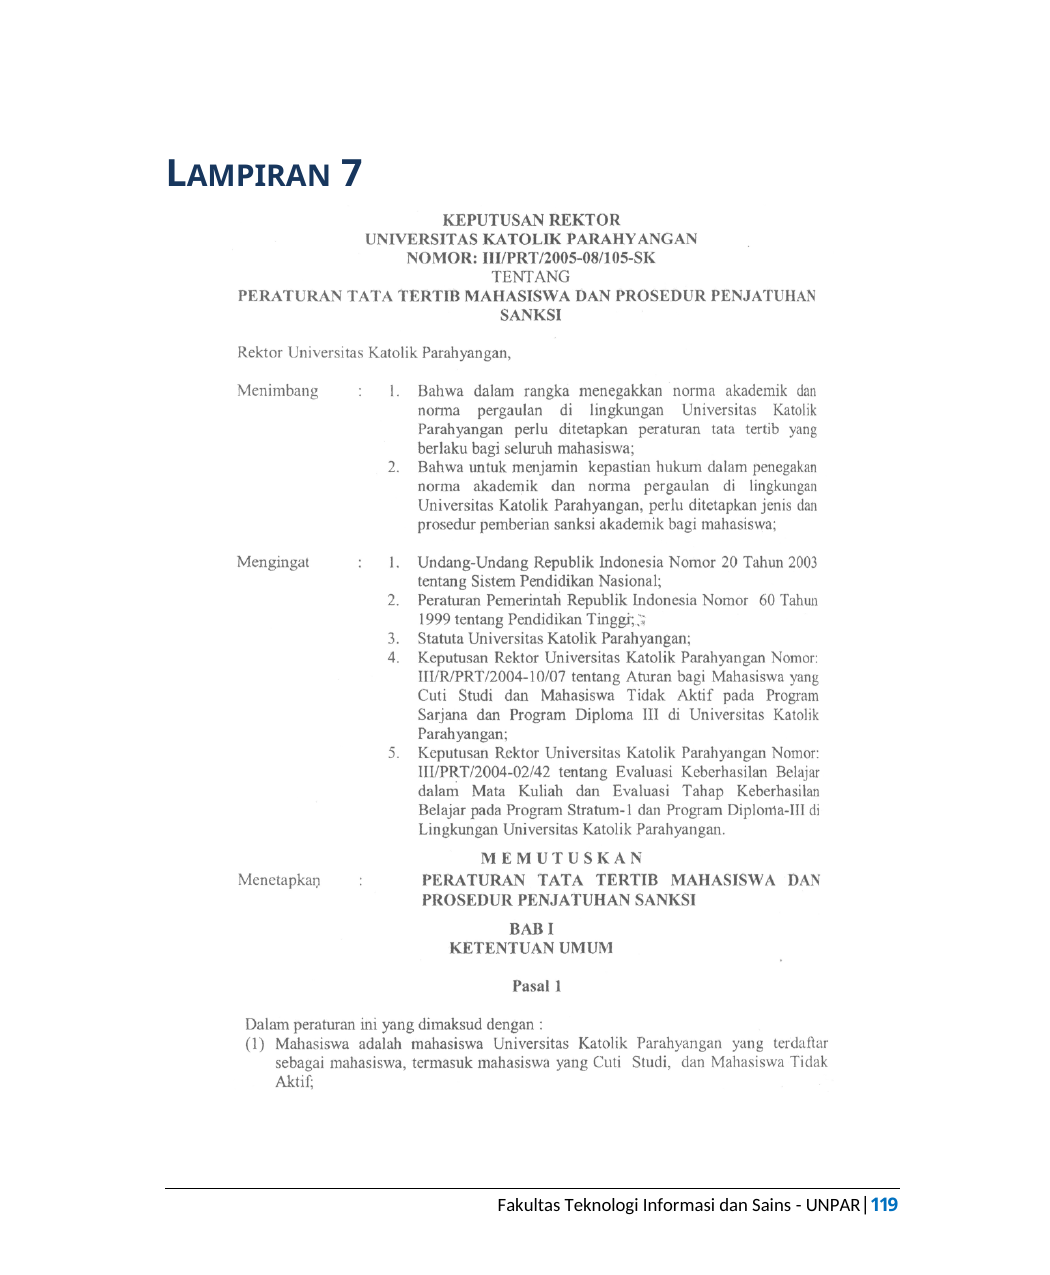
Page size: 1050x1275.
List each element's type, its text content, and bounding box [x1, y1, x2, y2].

picture [232, 204, 834, 1092]
subtitle Lampiran 7 [165, 147, 900, 198]
